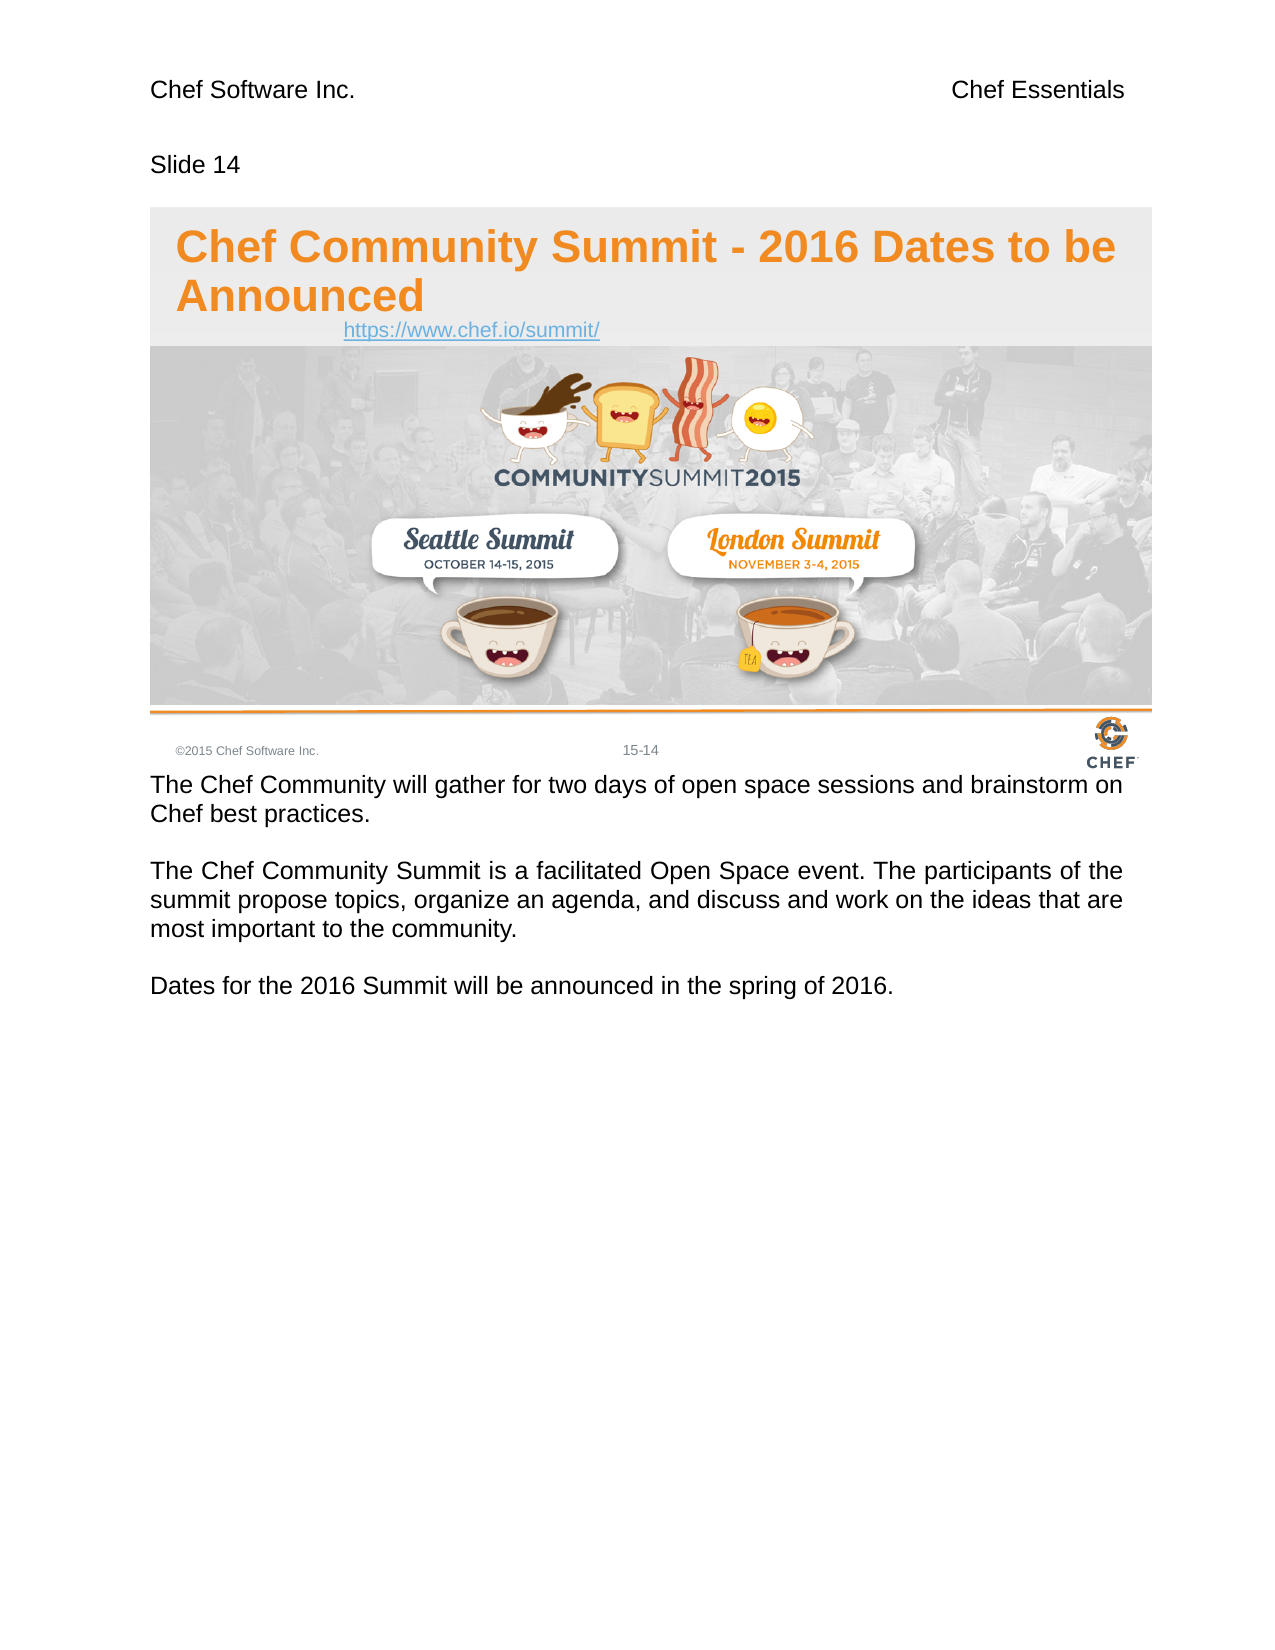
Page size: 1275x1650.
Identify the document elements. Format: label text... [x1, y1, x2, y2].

text The Chef Community will gather for two days of open space sessions and brainstorm on Chef best practices. [150, 770, 1125, 827]
text The Chef Community Summit is a facilitated Open Space event. The participants of the summit propose topics, organize an agenda, and discuss and work on the ideas that are most important to the community. [150, 856, 1125, 942]
text Slide 14 [150, 150, 1125, 179]
text Dates for the 2016 Summit will be announced in the spring of 2016. [150, 971, 1125, 1000]
